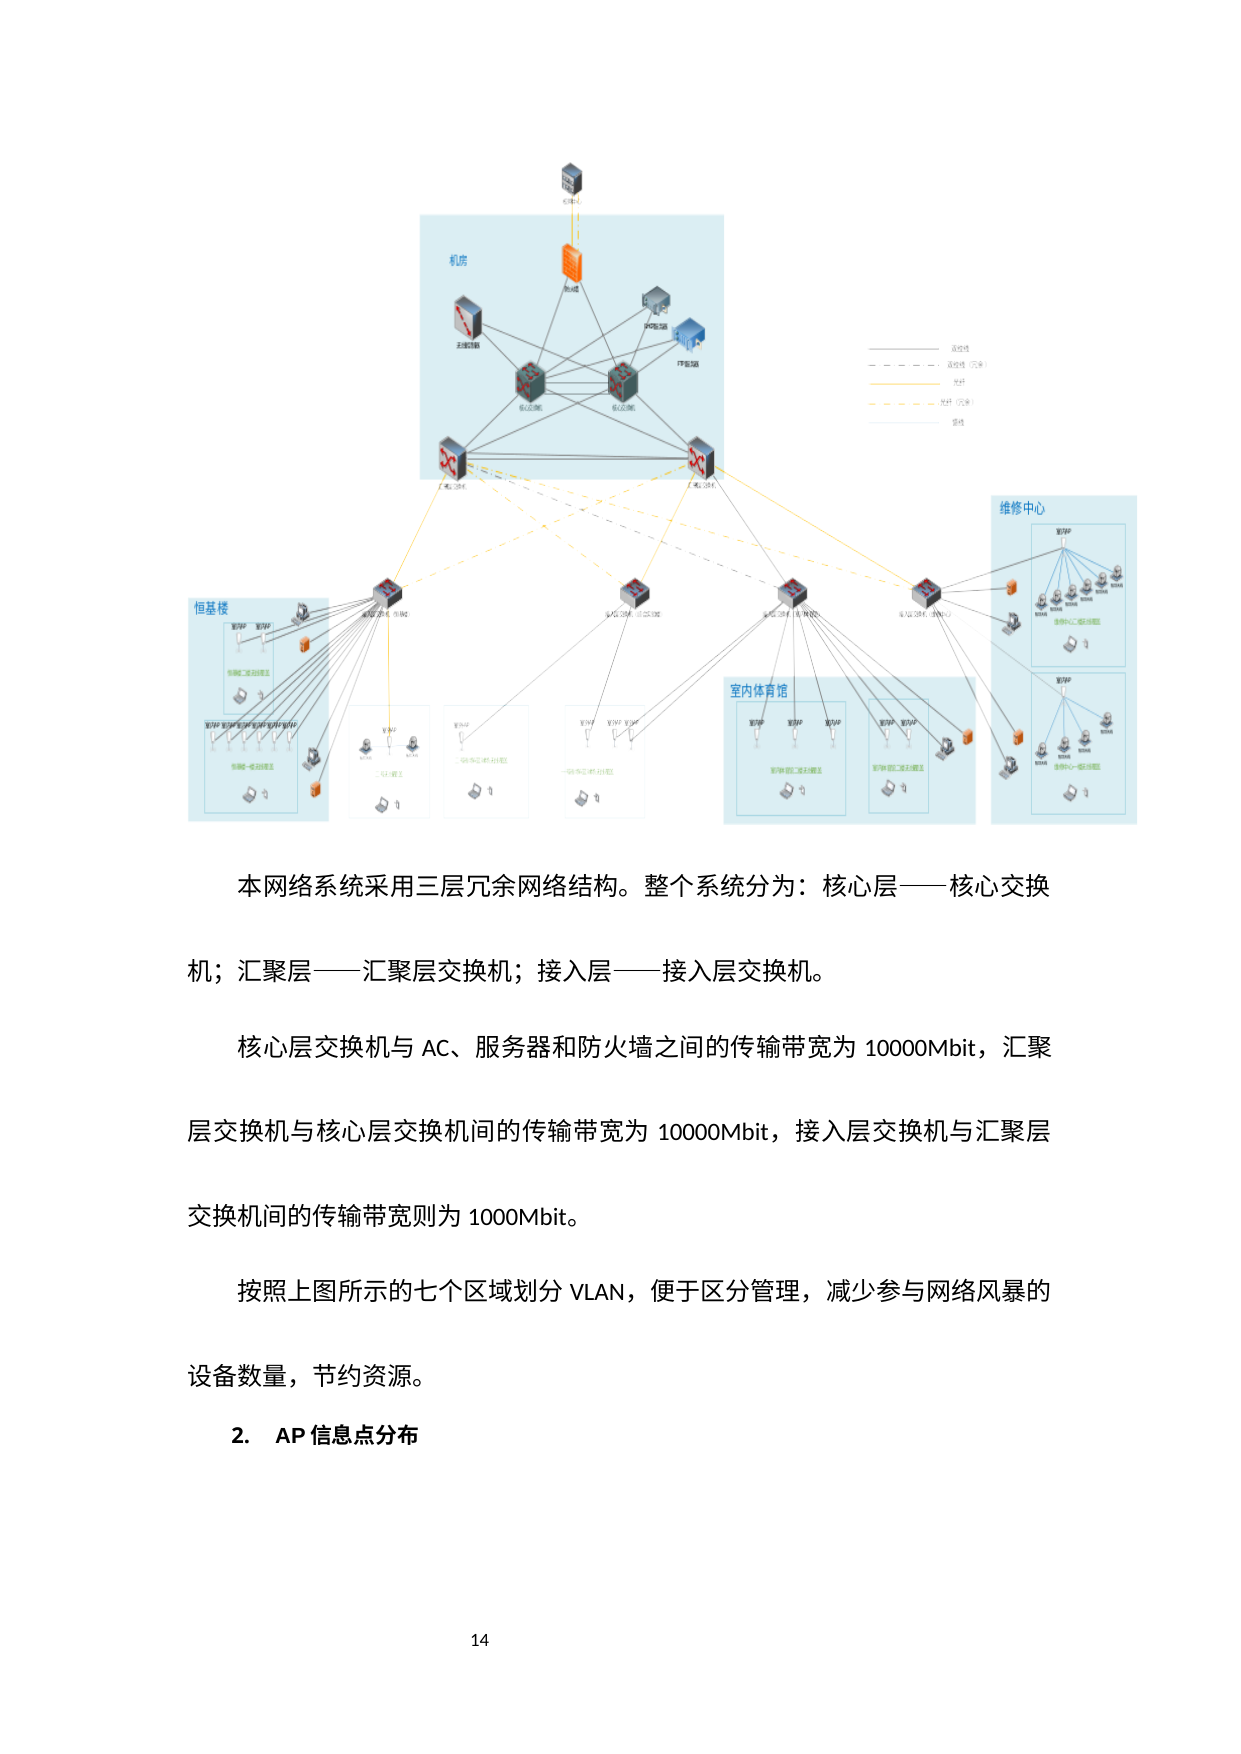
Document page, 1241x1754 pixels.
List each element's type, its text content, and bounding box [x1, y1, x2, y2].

text 核心层交换机与AC、服务器和防火墙之间的传输带宽为10000Mbit，汇聚层交换机与核心层交换机间的传输带宽为10000Mbit，接入层交换机与汇聚层交换机间的传输带宽则为1000Mbit。 [187, 1013, 1053, 1247]
text 本网络系统采用三层冗余网络结构。整个系统分为：核心层——核心交换机；汇聚层——汇聚层交换机；接入层——接入层交换机。 [187, 852, 1053, 1002]
subtitle AP信息点分布 [231, 1418, 1053, 1450]
text 按照上图所示的七个区域划分VLAN，便于区分管理，减少参与网络风暴的设备数量，节约资源。 [187, 1257, 1053, 1407]
